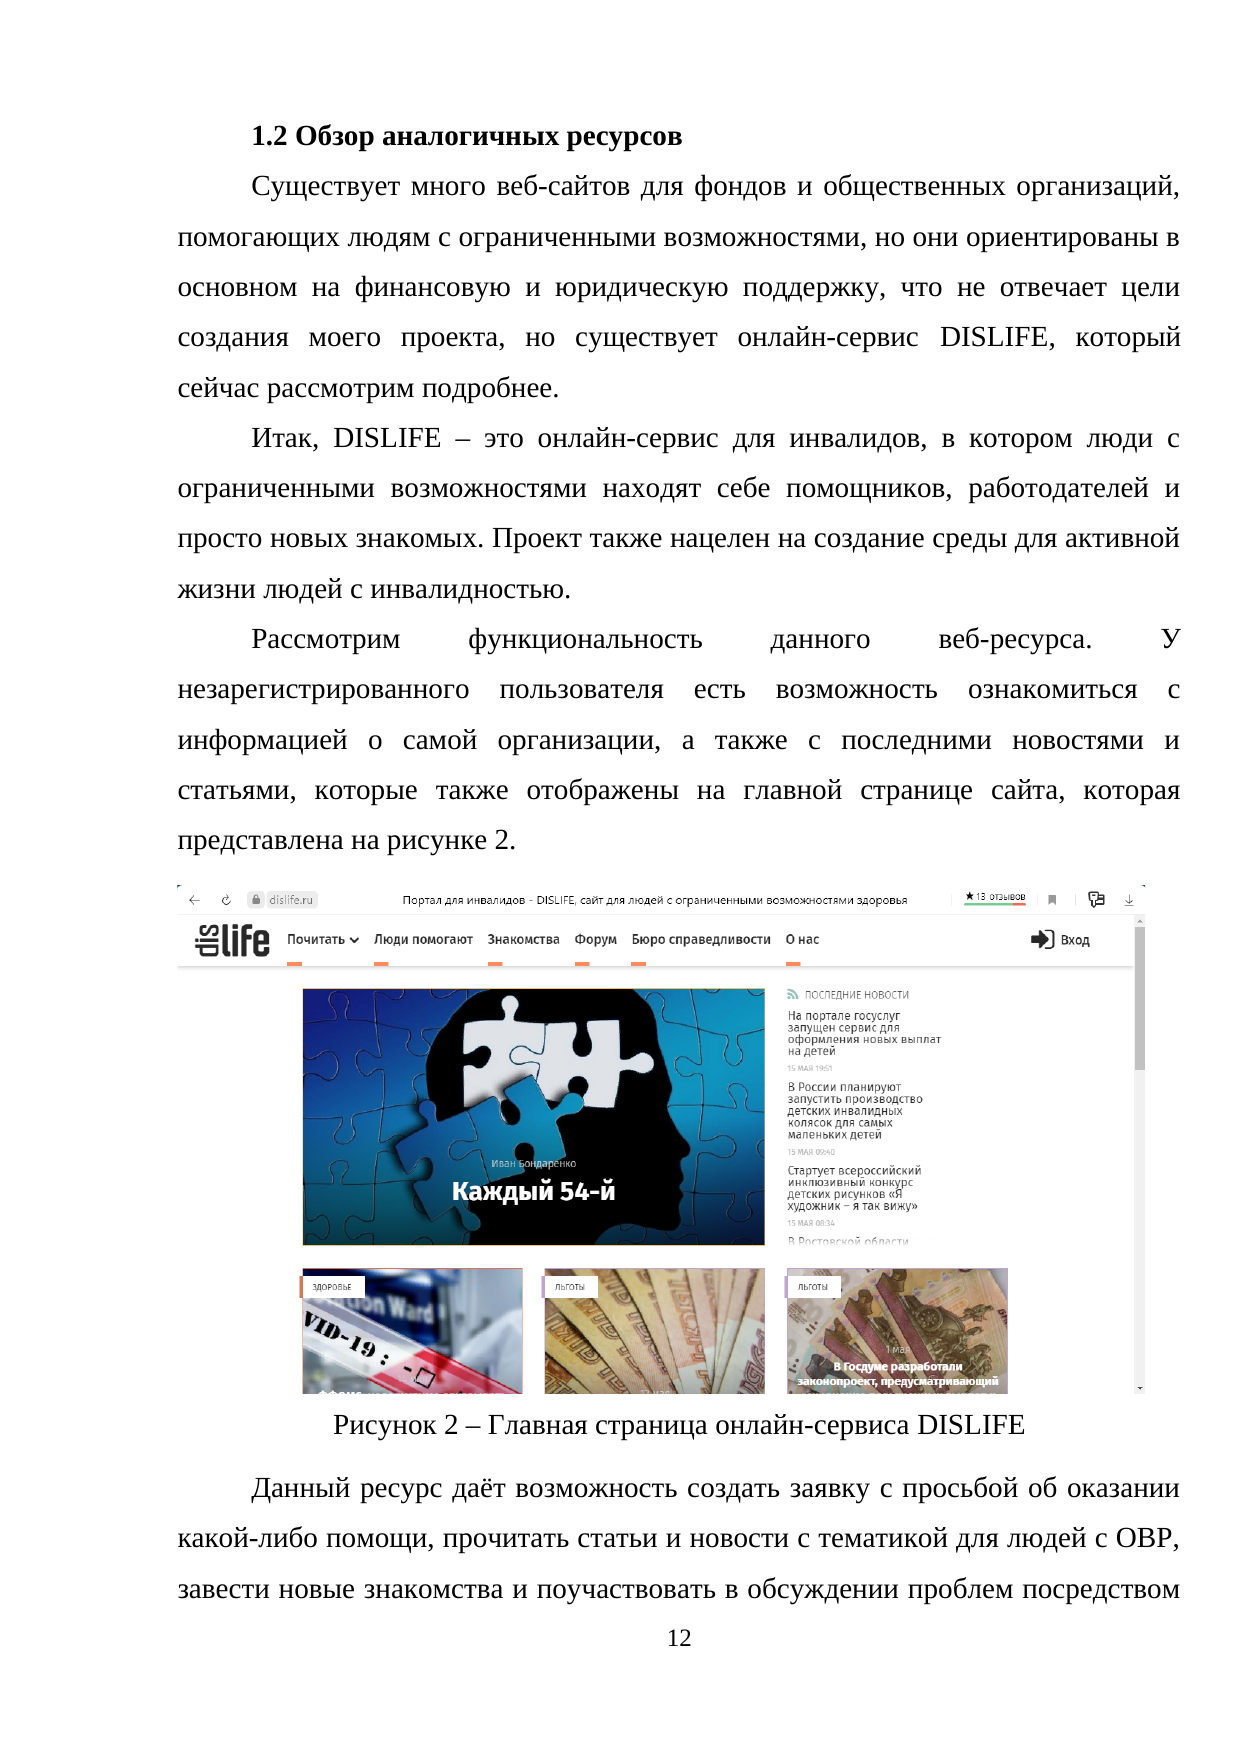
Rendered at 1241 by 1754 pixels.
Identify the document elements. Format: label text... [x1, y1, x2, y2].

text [177, 1470, 1181, 1604]
text 1.2 Обзор аналогичных ресурсов [177, 118, 1181, 152]
text Рассмотрим функциональность данного веб-ресурса. У незарегистрированного пользователя есть возможность ознакомиться с информацией о самой организации, а также с последними новостями и статьями, которые также отображены на главной странице сайта, которая представлена на рисунке 2. [177, 621, 1181, 856]
picture [177, 885, 1146, 1394]
text Рисунок 2 – Главная страница онлайн-сервиса DISLIFE [177, 1407, 1181, 1441]
text Существует много веб-сайтов для фондов и общественных организаций, помогающих людям с ограниченными возможностями, но они ориентированы в основном на финансовую и юридическую поддержку, что не отвечает цели создания моего проекта, но существует онлайн-сервис DISLIFE, который сейчас рассмотрим подробнее. [177, 168, 1181, 403]
text Итак, DISLIFE – это онлайн-сервис для инвалидов, в котором люди с ограниченными возможностями находят себе помощников, работодателей и просто новых знакомых. Проект также нацелен на создание среды для активной жизни людей с инвалидностью. [177, 420, 1181, 604]
